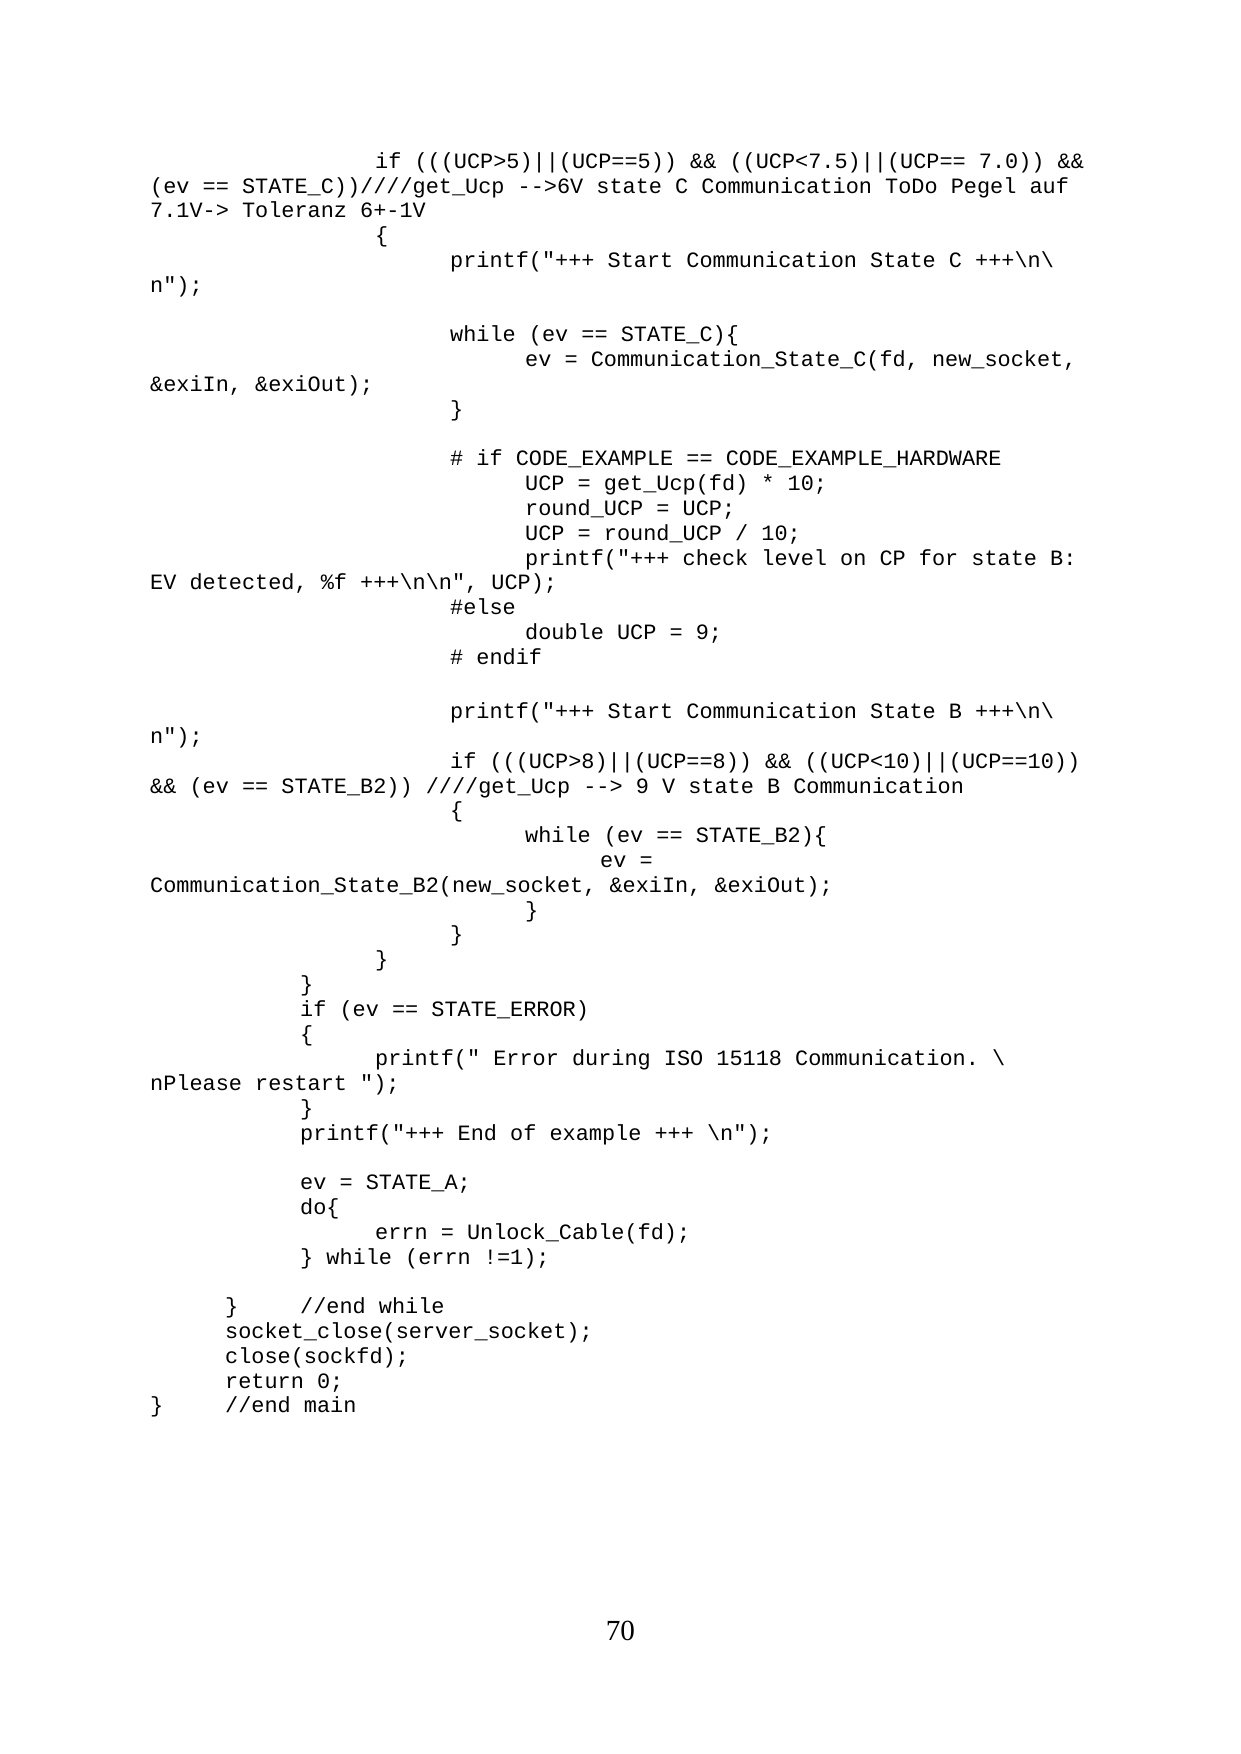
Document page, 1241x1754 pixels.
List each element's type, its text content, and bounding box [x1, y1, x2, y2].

text printf("+++ Start Communication State B +++\n\n"); [150, 700, 1090, 750]
text # if CODE_EXAMPLE == CODE_EXAMPLE_HARDWARE [150, 447, 1090, 472]
text } [150, 923, 1090, 948]
text ev = STATE_A; [150, 1171, 1090, 1196]
text double UCP = 9; [150, 621, 1090, 646]
text errn = Unlock_Cable(fd); [150, 1221, 1090, 1246]
text } //end while [150, 1295, 1090, 1320]
text } [150, 973, 1090, 998]
text printf(" Error during ISO 15118 Communication. \nPlease restart "); [150, 1047, 1090, 1097]
text } //end main [150, 1394, 1090, 1419]
text } [150, 899, 1090, 923]
text } [150, 948, 1090, 973]
text while (ev == STATE_B2){ [150, 824, 1090, 849]
text round_UCP = UCP; [150, 497, 1090, 522]
text UCP = get_Ucp(fd) * 10; [150, 472, 1090, 497]
text do{ [150, 1196, 1090, 1221]
text printf("+++ Start Communication State C +++\n\n"); [150, 249, 1090, 299]
text { [150, 224, 1090, 249]
text } [150, 1097, 1090, 1122]
text if (ev == STATE_ERROR) [150, 998, 1090, 1023]
text } [150, 398, 1090, 423]
text if (((UCP>8)||(UCP==8)) && ((UCP<10)||(UCP==10)) && (ev == STATE_B2)) ////get_Ucp --> 9 V state B Communication [150, 750, 1090, 799]
text while (ev == STATE_C){ [150, 323, 1090, 348]
text if (((UCP>5)||(UCP==5)) && ((UCP<7.5)||(UCP== 7.0)) && (ev == STATE_C))////get_Ucp -->6V state C Communication ToDo Pegel auf 7.1V-> Toleranz 6+-1V [150, 150, 1090, 224]
text socket_close(server_socket); [150, 1320, 1090, 1345]
text close(sockfd); [150, 1345, 1090, 1370]
text printf("+++ check level on CP for state B: EV detected, %f +++\n\n", UCP); [150, 547, 1090, 596]
text # endif [150, 646, 1090, 671]
text UCP = round_UCP / 10; [150, 522, 1090, 547]
text return 0; [150, 1370, 1090, 1394]
text printf("+++ End of example +++ \n"); [150, 1122, 1090, 1147]
text { [150, 799, 1090, 824]
text { [150, 1023, 1090, 1047]
text #else [150, 596, 1090, 621]
text } while (errn !=1); [150, 1246, 1090, 1271]
text ev = Communication_State_B2(new_socket, &exiIn, &exiOut); [150, 849, 1090, 899]
text ev = Communication_State_C(fd, new_socket, &exiIn, &exiOut); [150, 348, 1090, 398]
